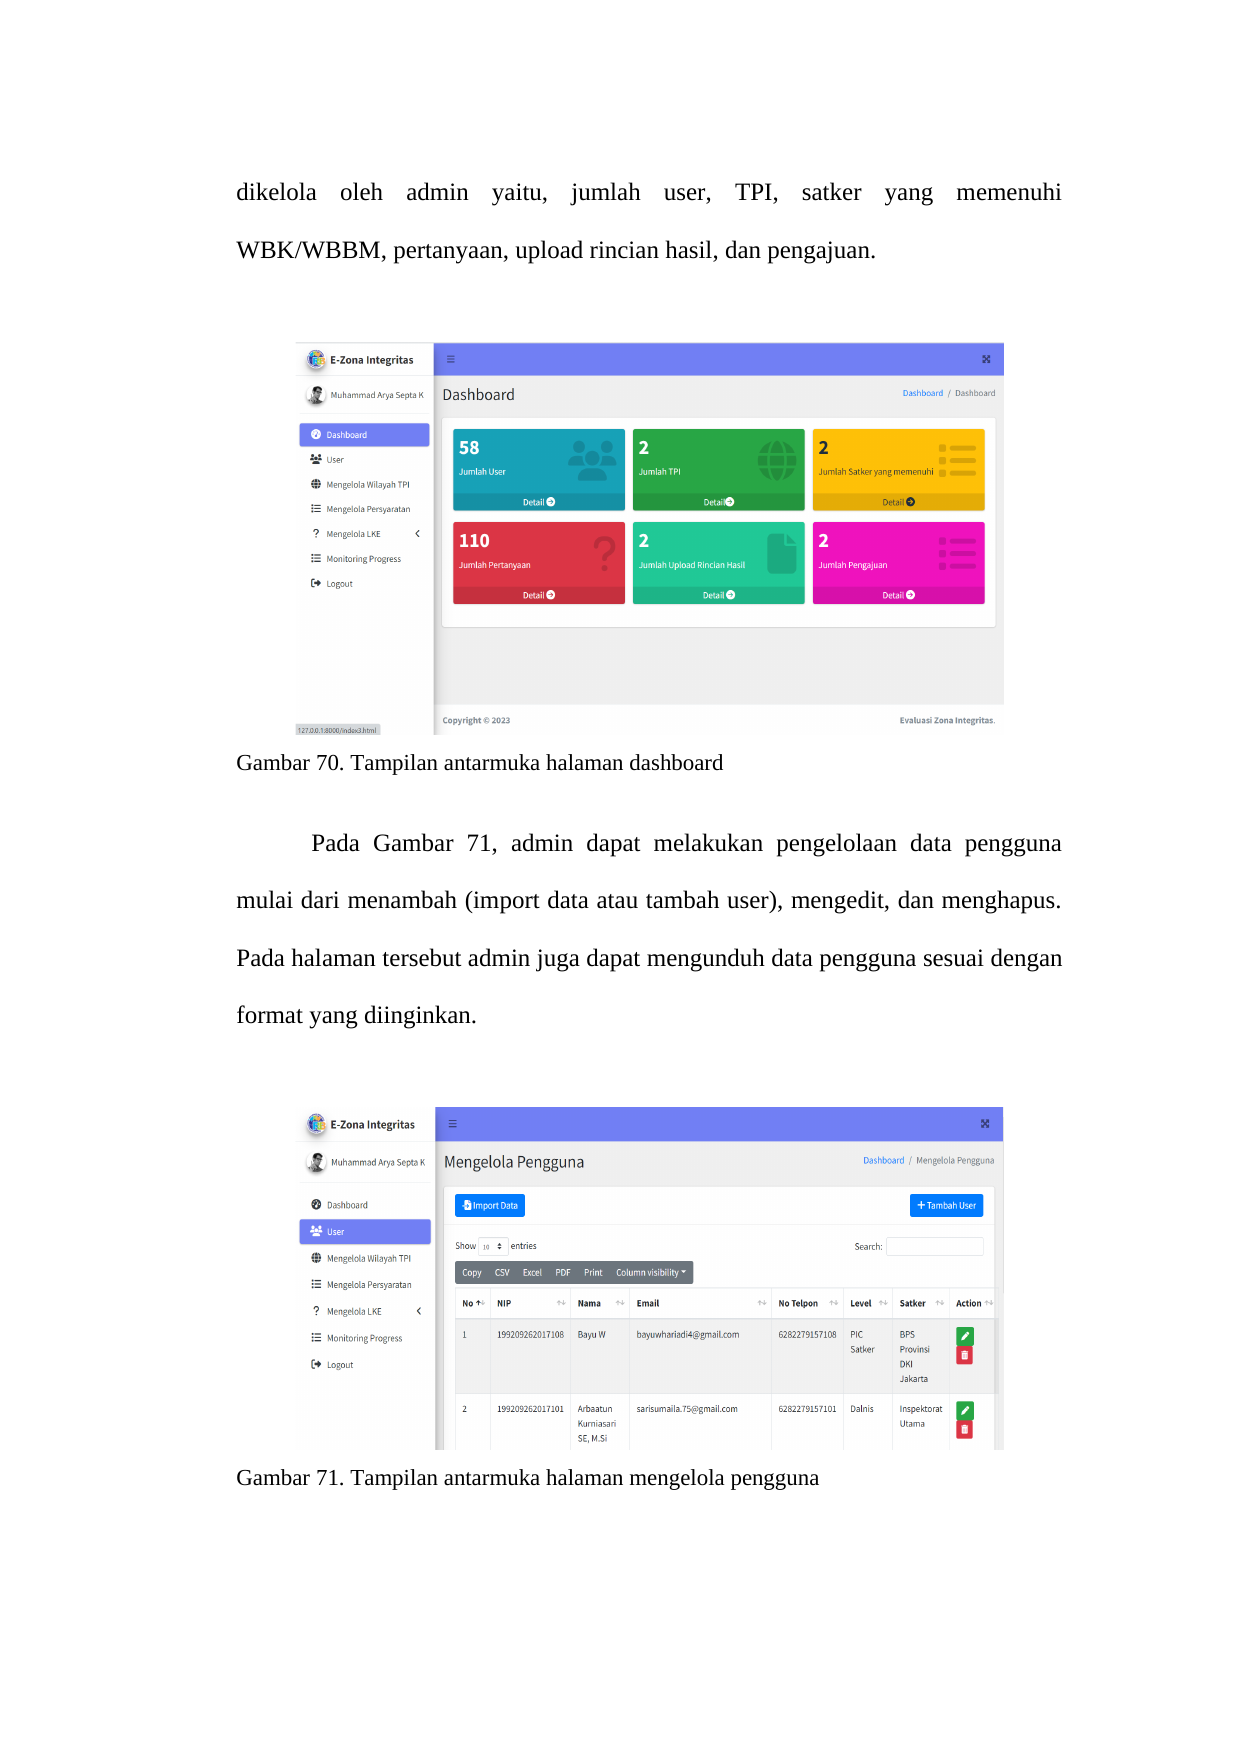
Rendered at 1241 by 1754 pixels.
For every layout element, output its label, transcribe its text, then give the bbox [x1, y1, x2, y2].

text Gambar 71. Tampilan antarmuka halaman mengelola pengguna [236, 1464, 1063, 1490]
picture [295, 1107, 1004, 1450]
text Pada Gambar 71, admin dapat melakukan pengelolaan data pengguna mulai dari menambah (import data atau tambah user), mengedit, dan menghapus. Pada halaman tersebut admin juga dapat mengunduh data pengguna sesuai dengan format yang diinginkan. [236, 828, 1063, 1029]
picture [295, 342, 1004, 735]
text Gambar 70. Tampilan antarmuka halaman dashboard [236, 749, 1063, 775]
